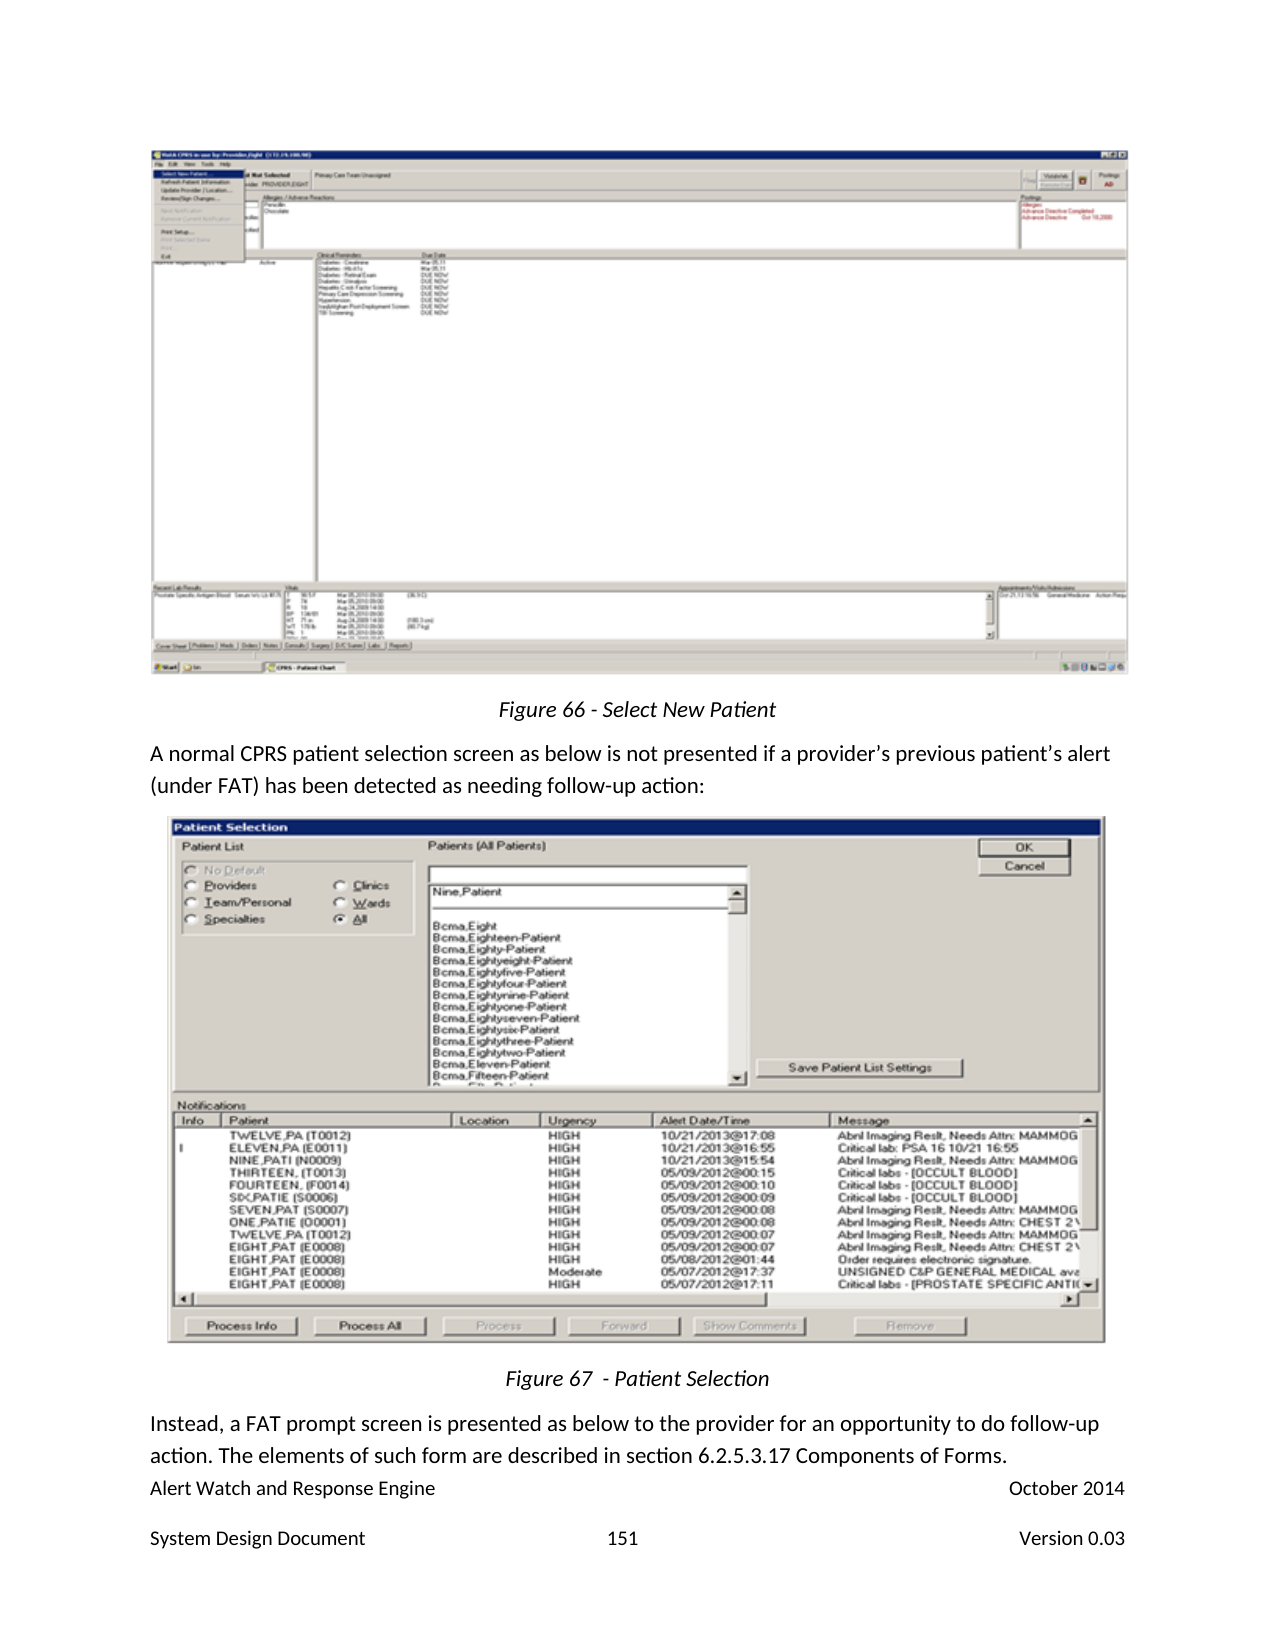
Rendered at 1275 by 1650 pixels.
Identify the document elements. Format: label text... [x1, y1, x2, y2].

picture [150, 150, 1133, 679]
picture [166, 816, 1109, 1348]
text A normal CPRS patient selection screen as below is not presented if a provider’s previous patient’s alert (under FAT) has been detected as needing follow-up action: [150, 739, 1125, 800]
text Instead, a FAT prompt screen is presented as below to the provider for an opportunity to do follow-up action. The elements of such form are described in section 6.2.5.3.17 Components of Forms. [150, 1409, 1125, 1469]
